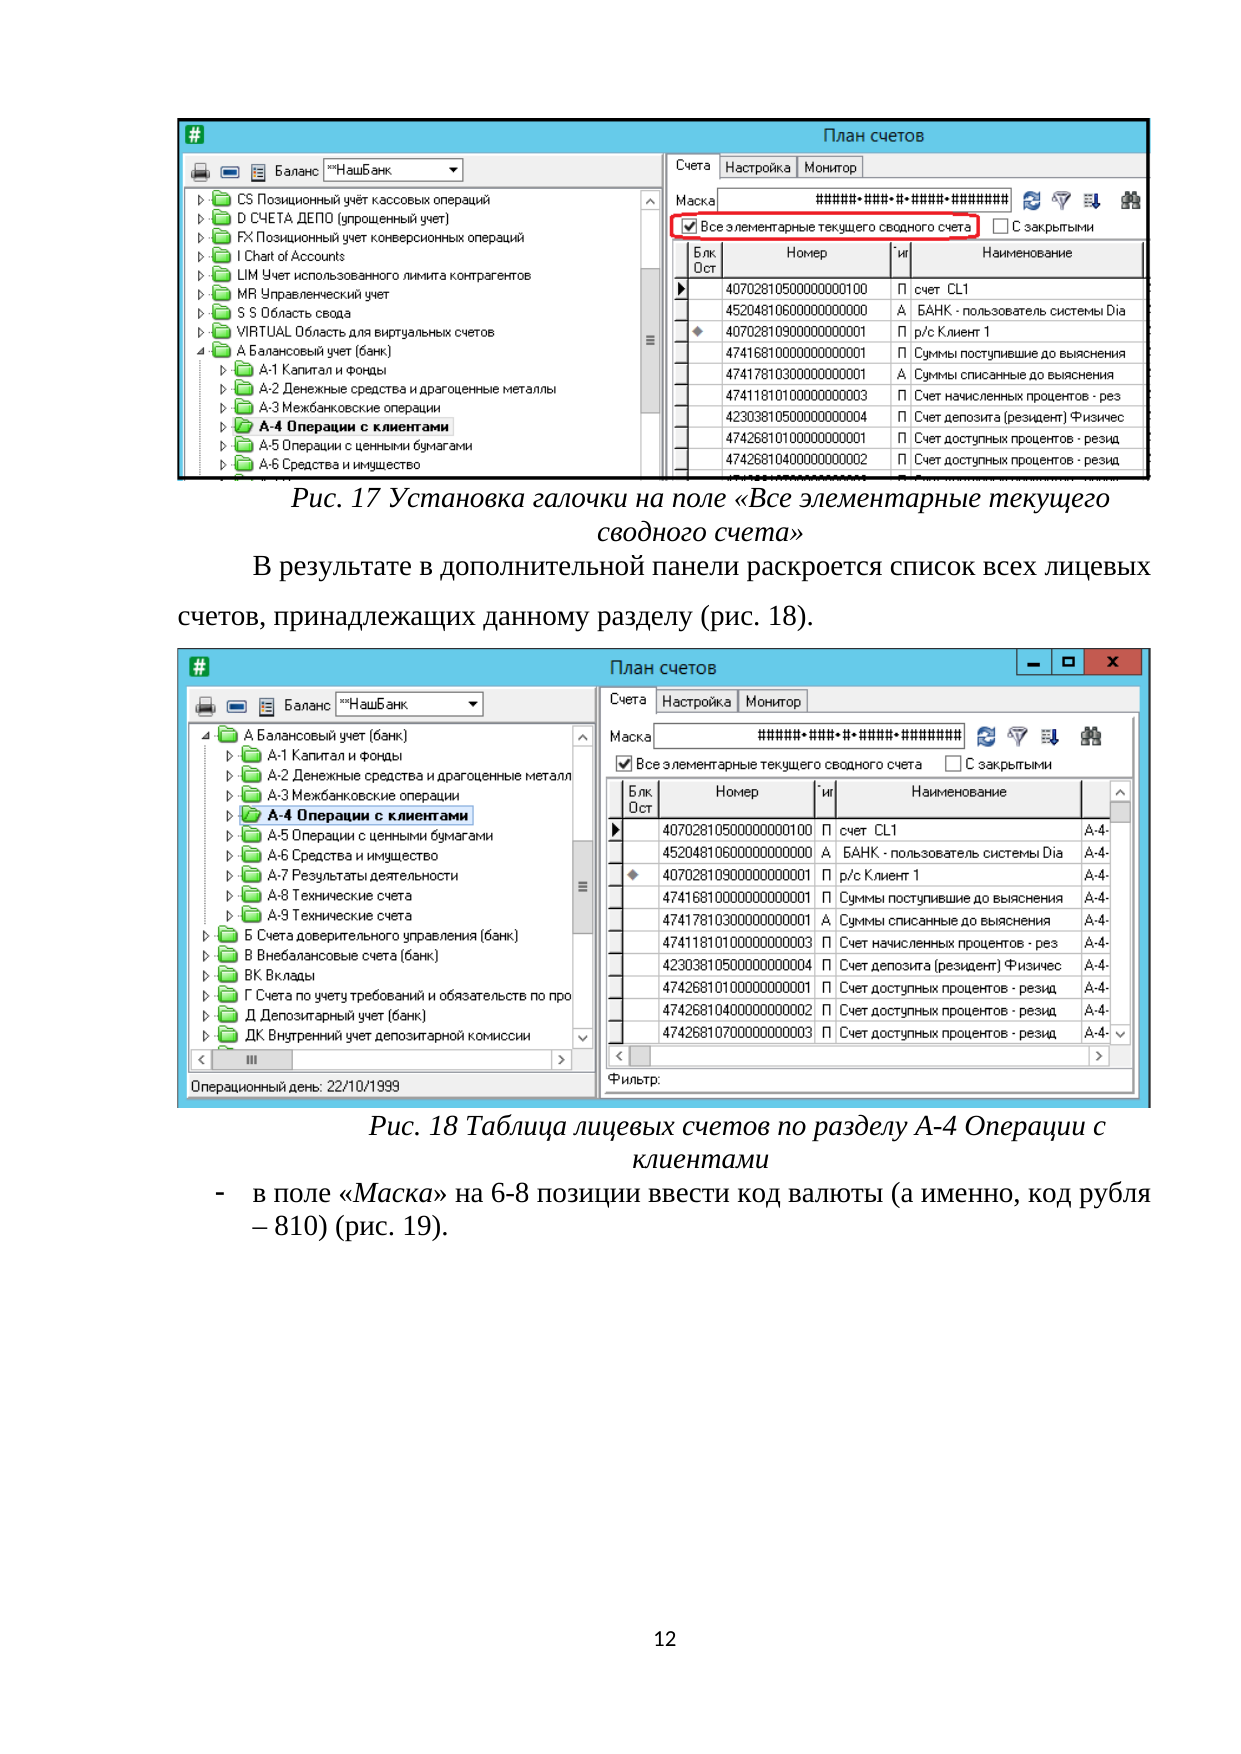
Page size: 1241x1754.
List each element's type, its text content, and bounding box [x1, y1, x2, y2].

picture [177, 648, 1151, 1108]
list Рис. 17 Установка галочки на поле «Все элементарные текущего сводного счета» [252, 481, 1152, 548]
list в поле «Маска» на 6-8 позиции ввести код валюты (а именно, код рубля – 810) (рис. 19). [215, 1175, 1152, 1242]
picture [177, 118, 1151, 481]
list В результате в дополнительной панели раскроется список всех лицевых счетов, принадлежащих данному разделу (рис. 18). [177, 548, 1152, 632]
list Рис. 18 Таблица лицевых счетов по разделу А-4 Операции с клиентами [252, 1108, 1152, 1175]
